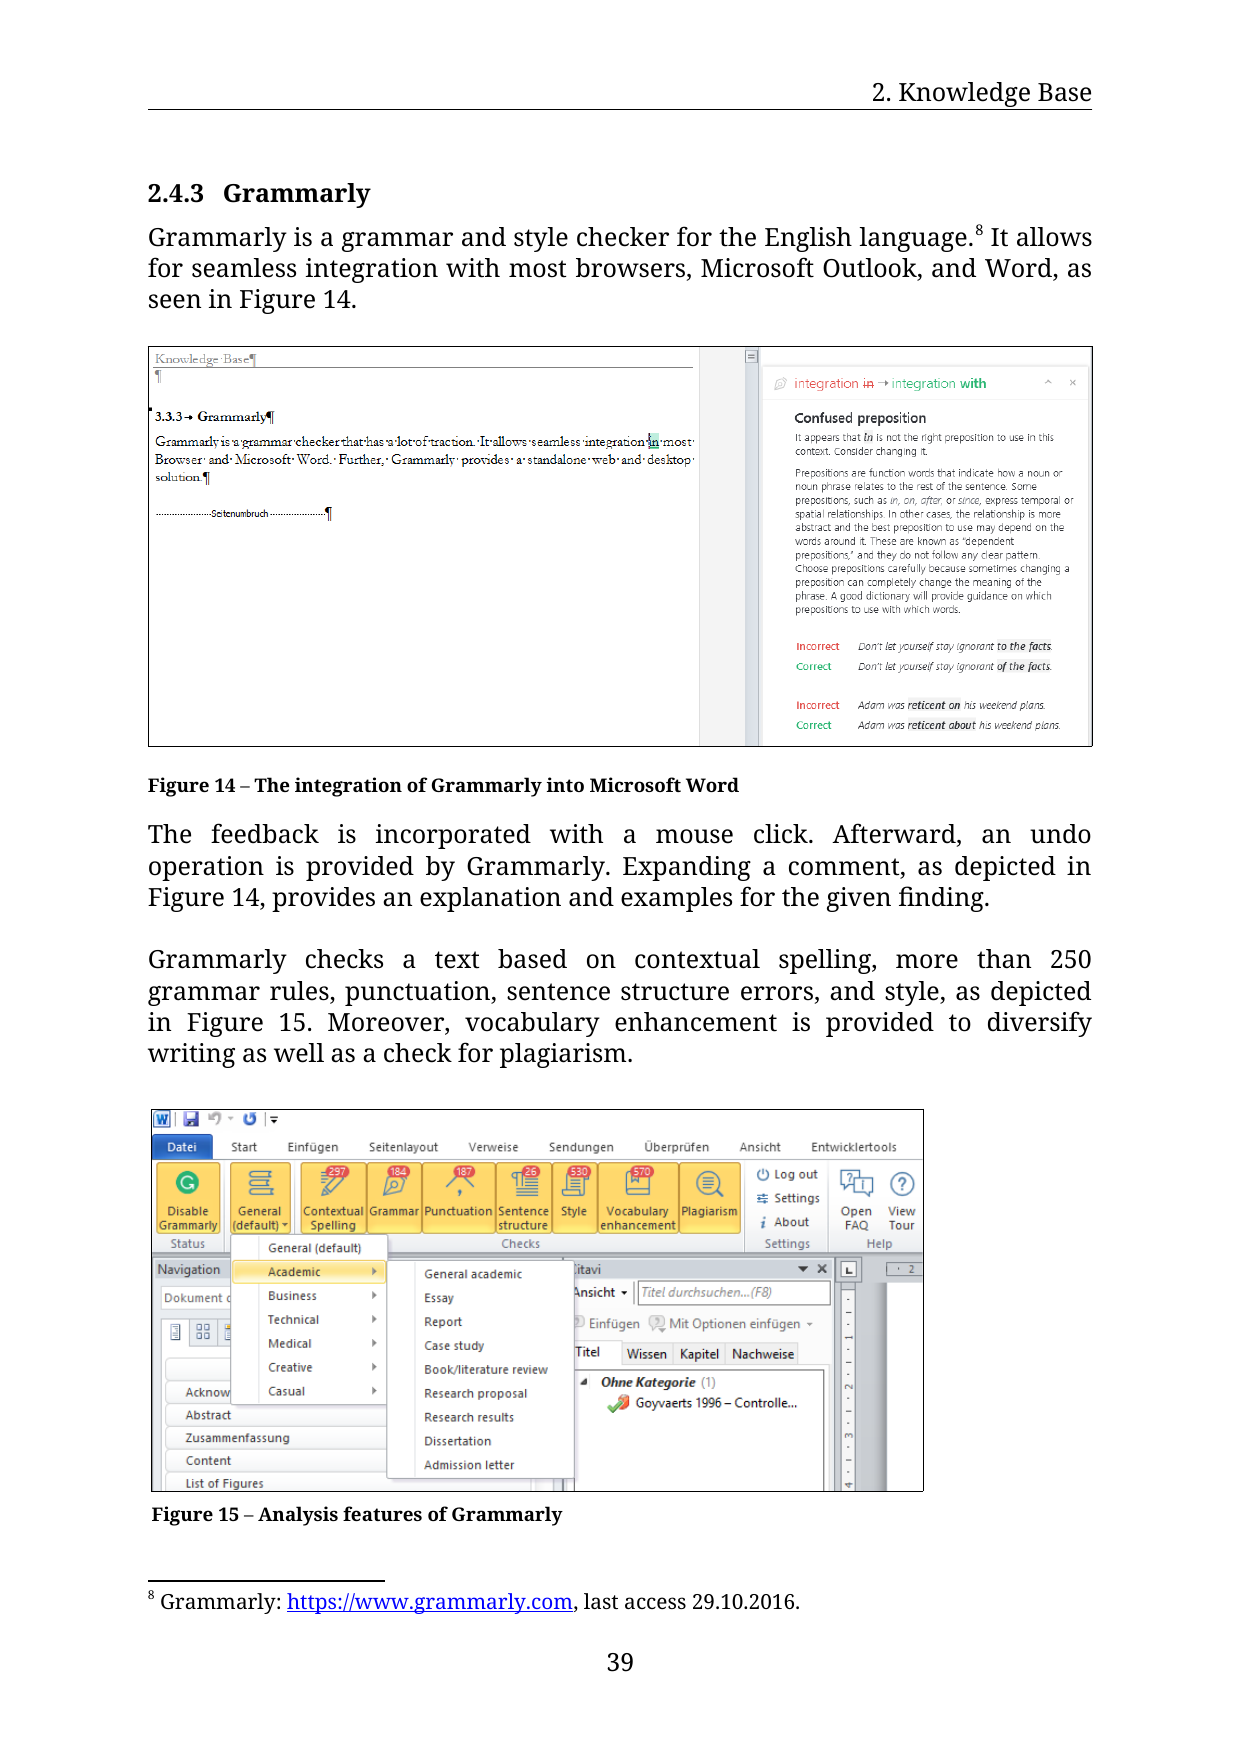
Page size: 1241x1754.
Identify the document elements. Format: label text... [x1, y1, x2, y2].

picture [149, 347, 1092, 746]
text The feedback is incorporated with a mouse click. Afterward, an undo operation is provided by Grammarly. Expanding a comment, as depicted in Figure 14, provides an explanation and examples for the given finding. [148, 819, 1092, 912]
text Grammarly is a grammar and style checker for the English language. It allows for seamless integration with most browsers, Microsoft Outlook, and Word, as seen in Figure 14. [148, 221, 1092, 315]
text Grammarly checks a text based on contextual spelling, more than 250 grammar rules, punctuation, sentence structure errors, and style, as depicted in Figure 15. Moreover, vocabulary enhancement is provided to diversify writing as well as a check for plagiarism. [148, 944, 1092, 1069]
subtitle Grammarly [148, 177, 1092, 209]
picture [152, 1110, 923, 1491]
text Figure 14 – The integration of Grammarly into Microsoft Word [148, 772, 1092, 798]
